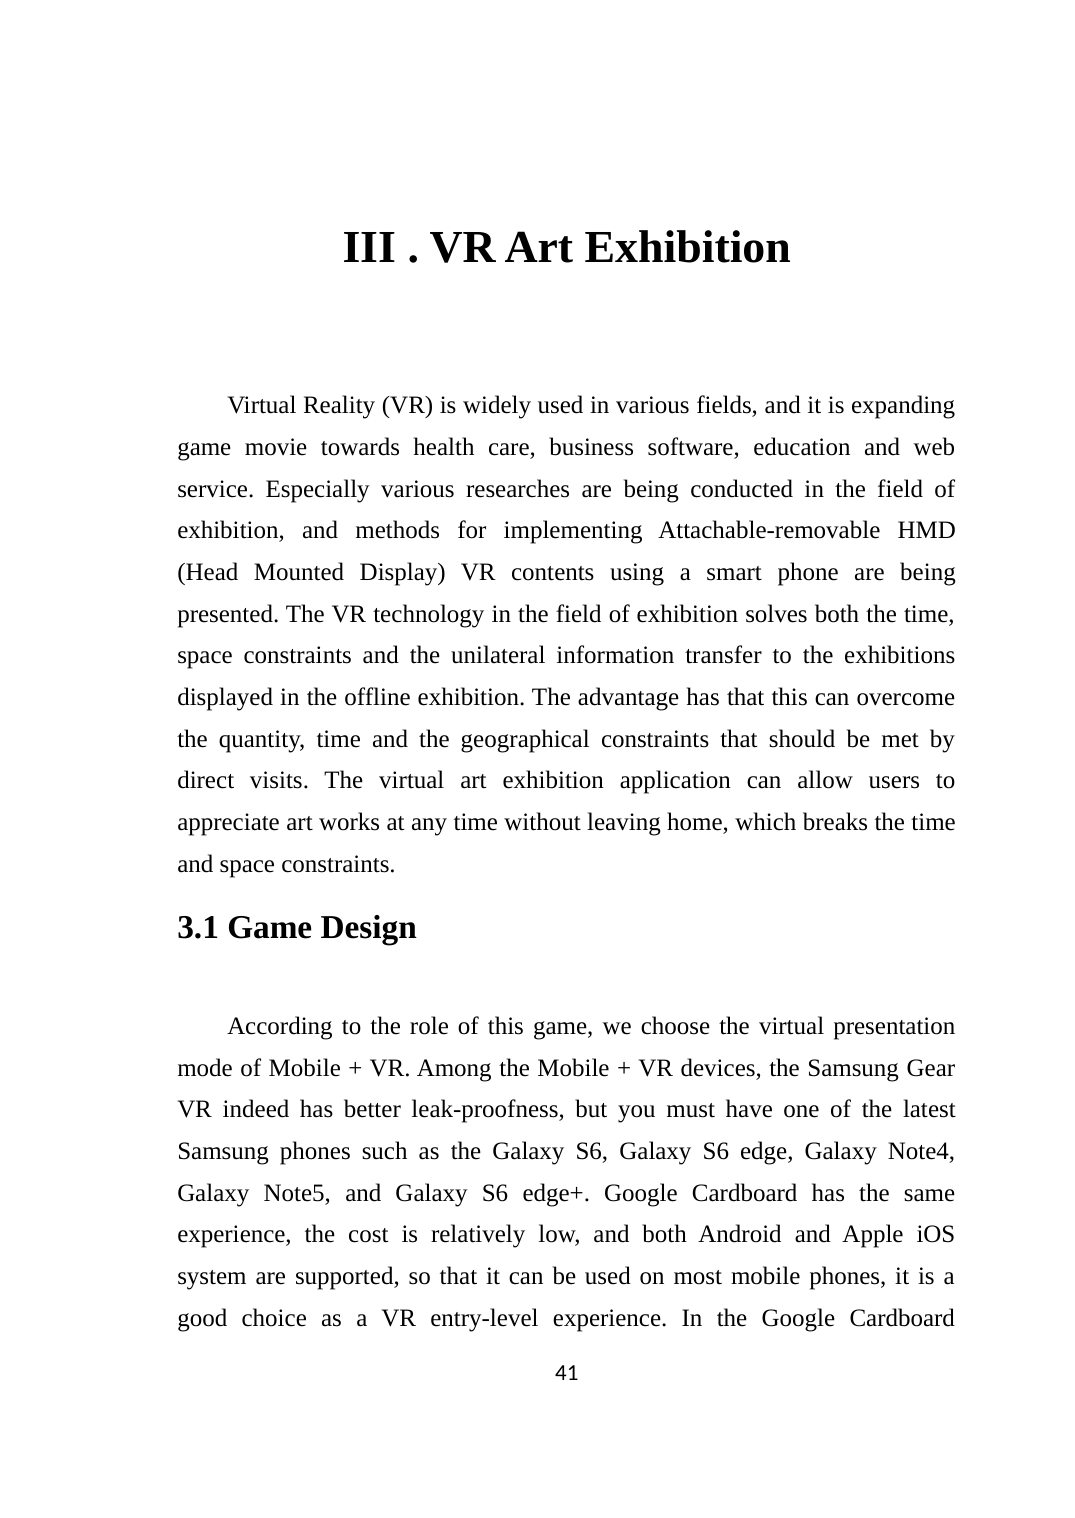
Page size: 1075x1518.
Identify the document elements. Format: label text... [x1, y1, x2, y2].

text . VR Art Exhibition [177, 219, 956, 272]
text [177, 1001, 956, 1334]
text 3.1 Game Design [177, 908, 956, 946]
text Virtual Reality (VR) is widely used in various fields, and it is expanding game movie towards health care, business software, education and web service. Especially various researches are being conducted in the field of exhibition, and methods for implementing Attachable-removable HMD (Head Mounted Display) VR contents using a smart phone are being presented. The VR technology in the field of exhibition solves both the time, space constraints and the unilateral information transfer to the exhibitions displayed in the offline exhibition. The advantage has that this can overcome the quantity, time and the geographical constraints that should be met by direct visits. The virtual art exhibition application can allow users to appreciate art works at any time without leaving home, which breaks the time and space constraints. [177, 381, 956, 881]
